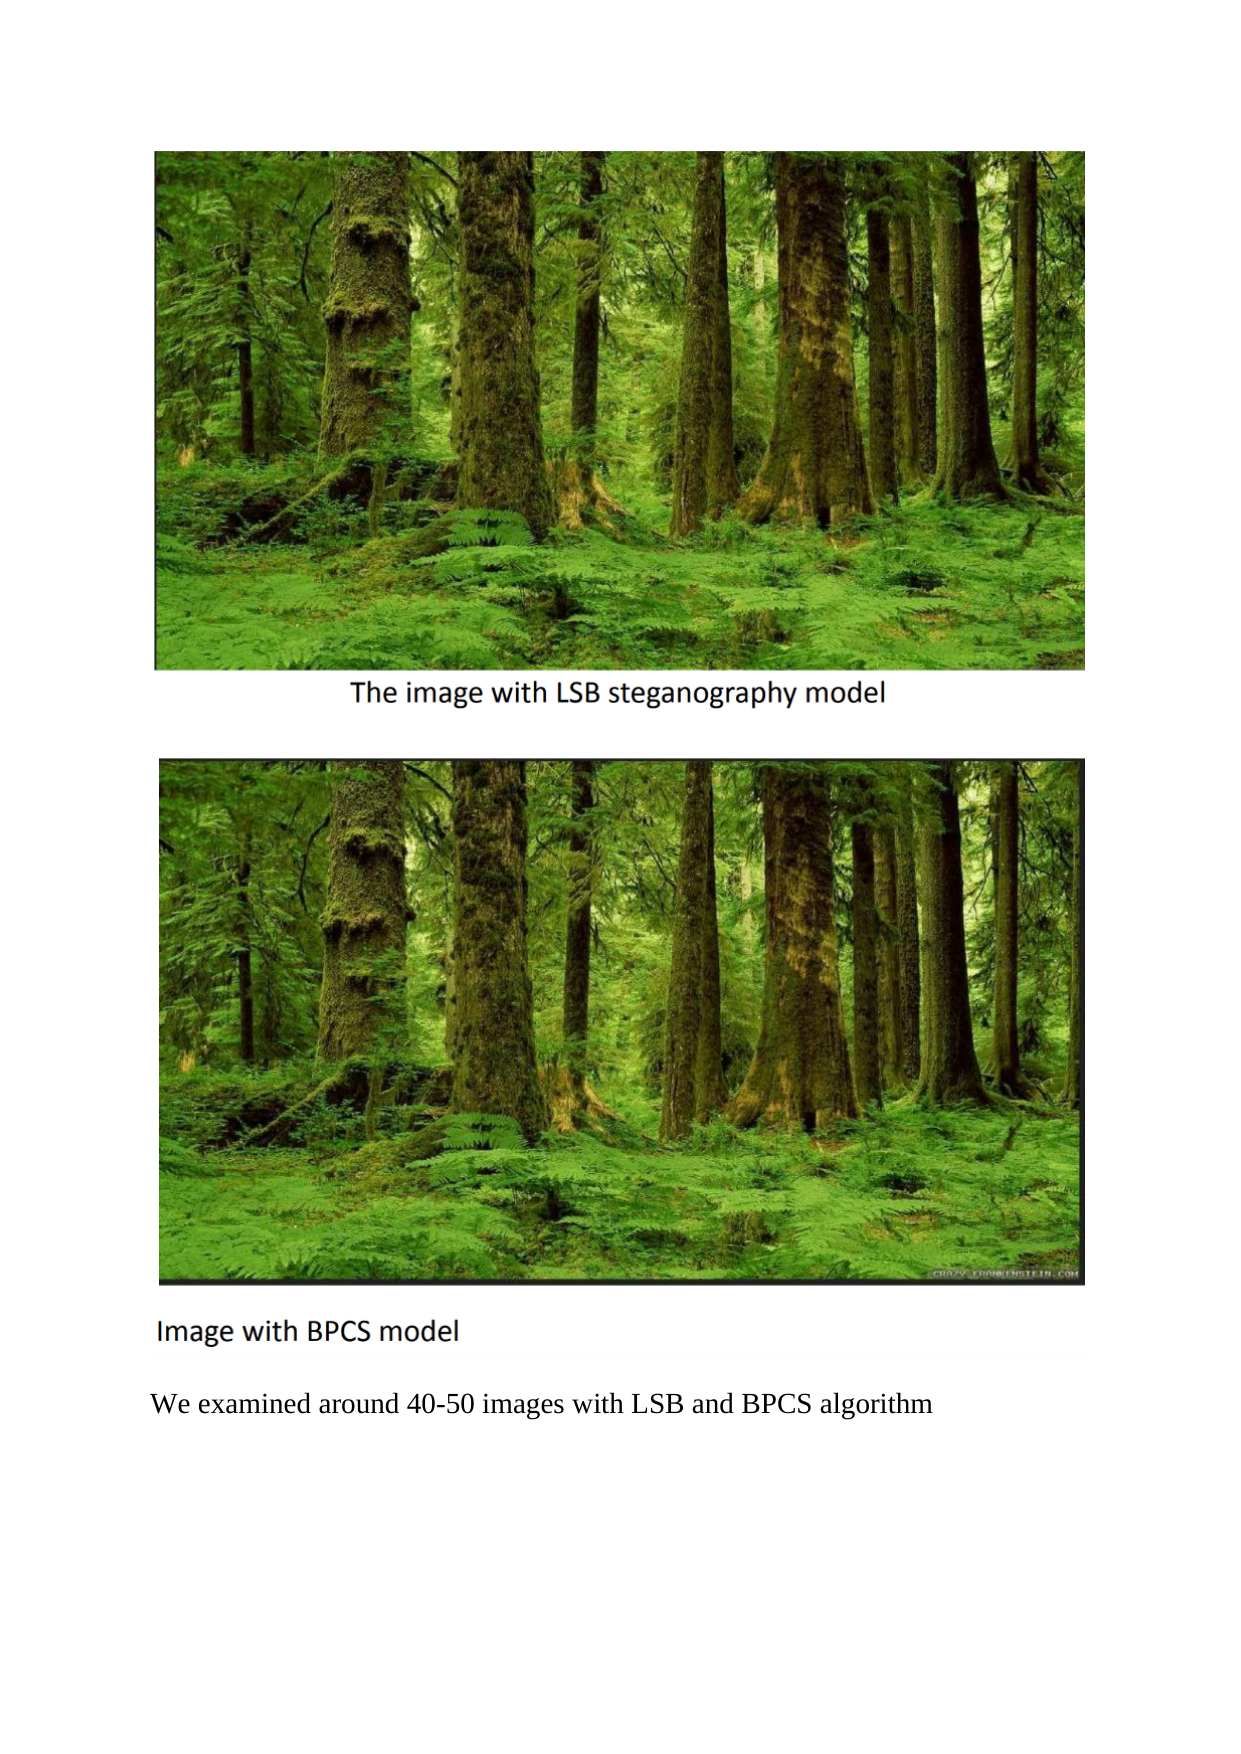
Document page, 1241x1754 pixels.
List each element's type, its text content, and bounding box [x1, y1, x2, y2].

text We examined around 40-50 images with LSB and BPCS algorithm [150, 1387, 1090, 1420]
picture [150, 150, 1091, 721]
picture [150, 754, 1091, 1359]
